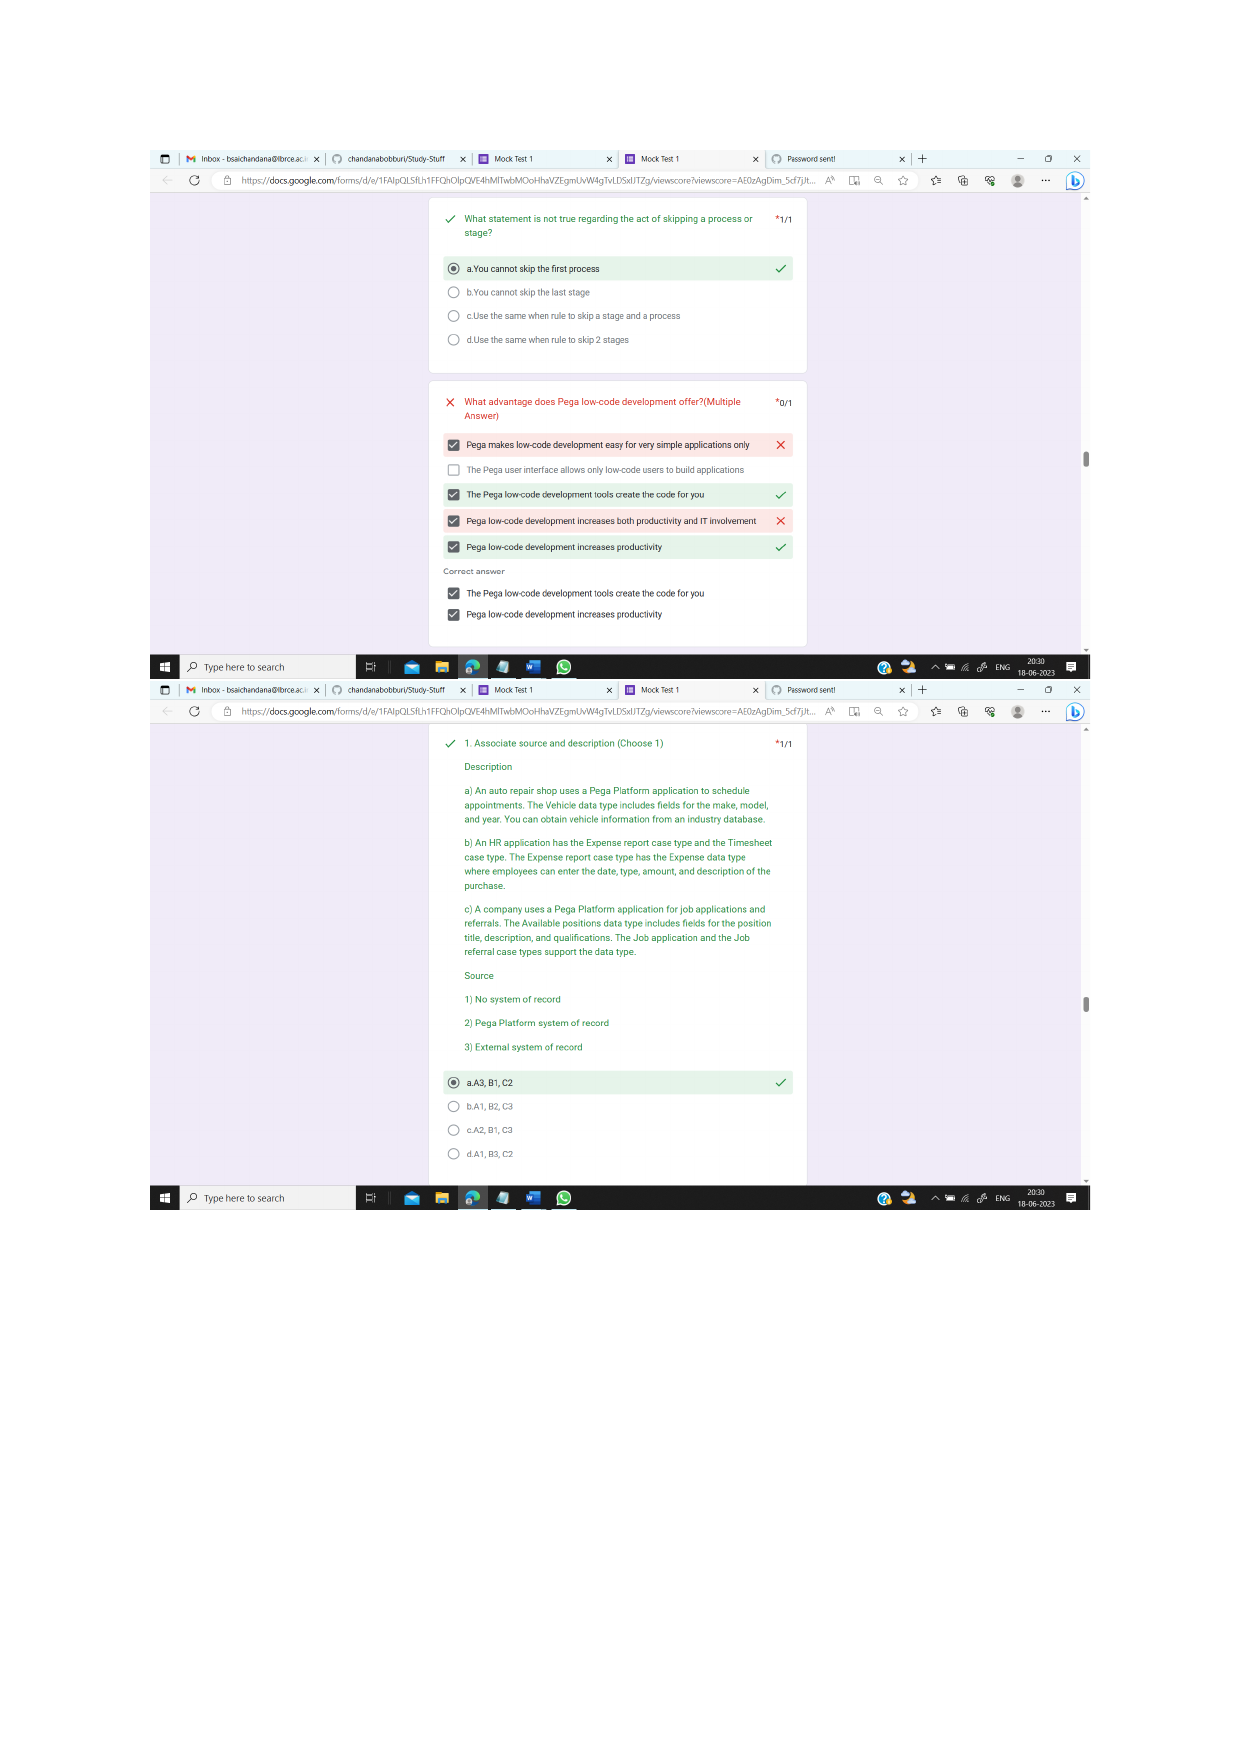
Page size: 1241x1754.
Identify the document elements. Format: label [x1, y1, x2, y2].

picture [150, 150, 1091, 679]
picture [150, 681, 1091, 1210]
